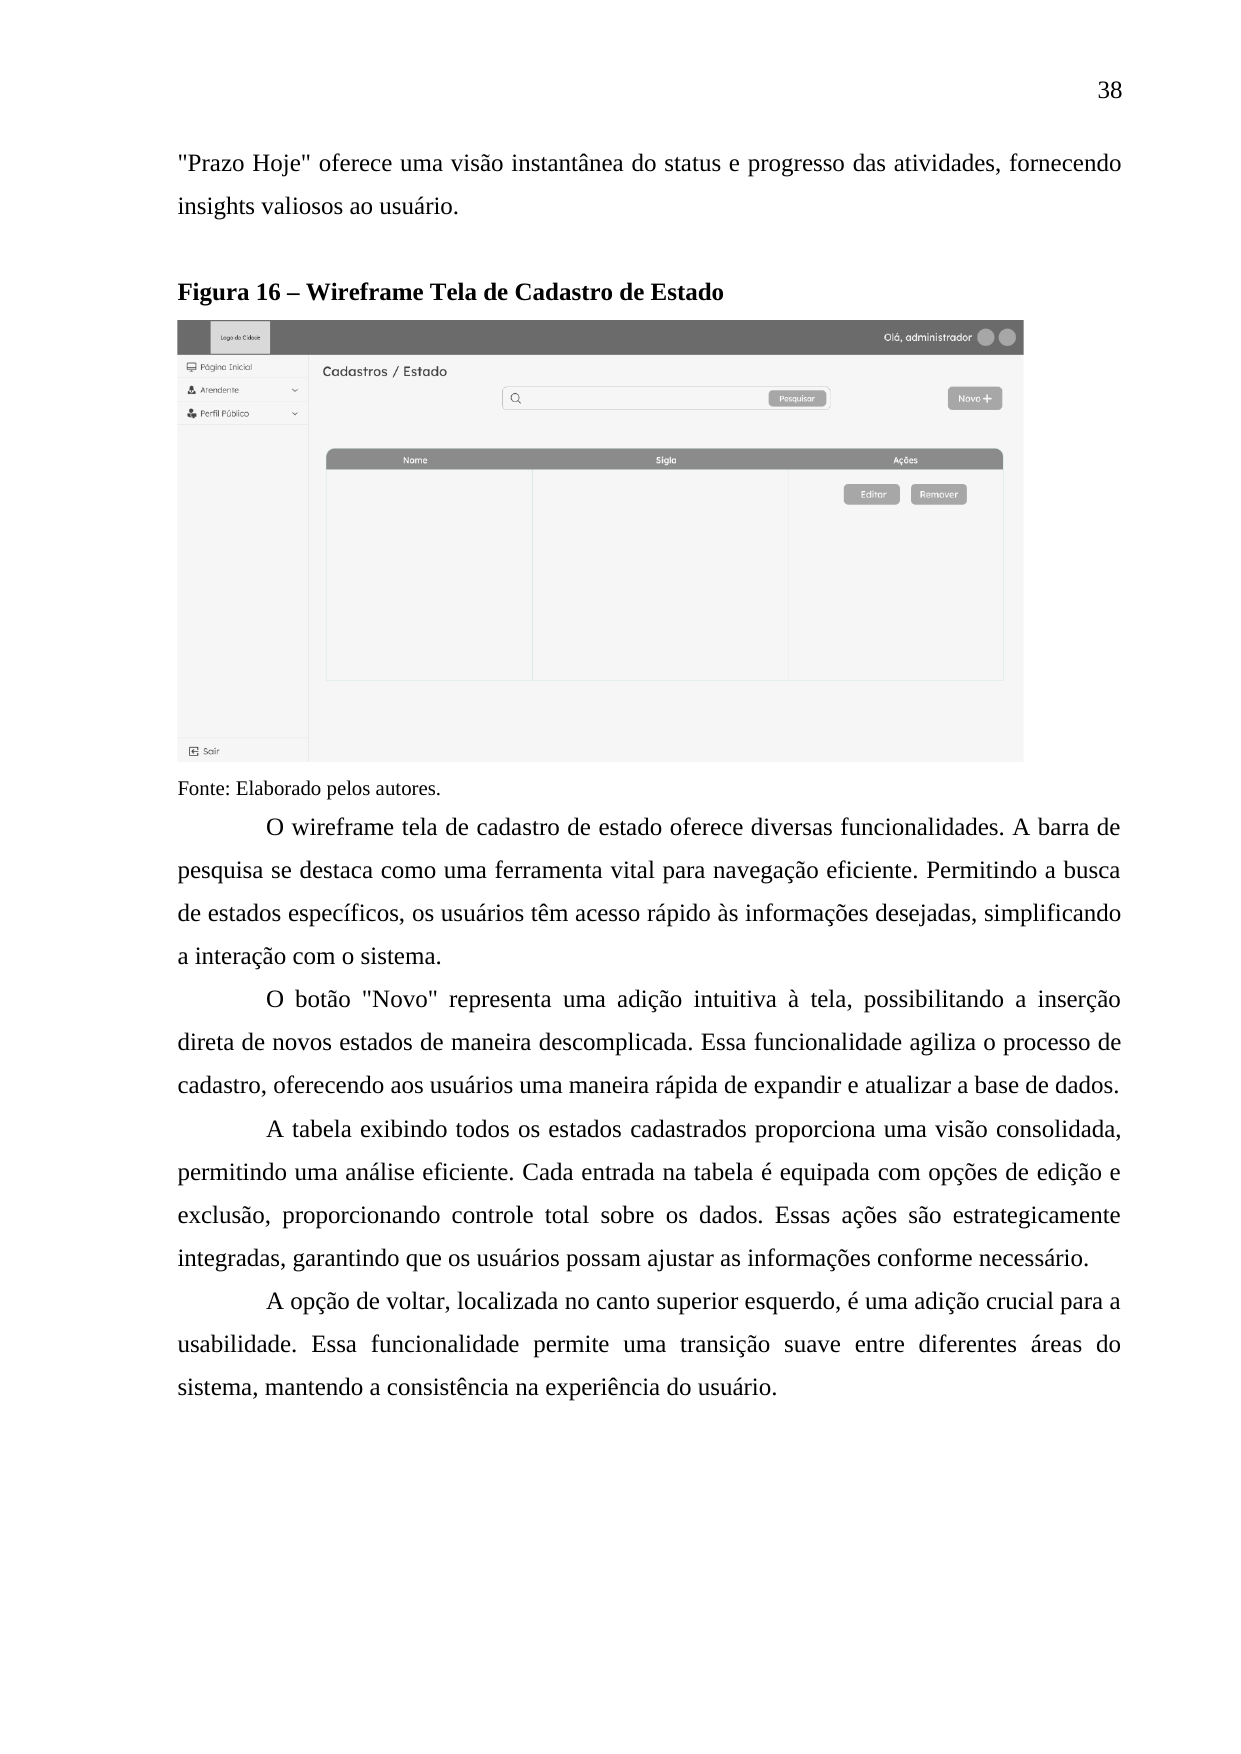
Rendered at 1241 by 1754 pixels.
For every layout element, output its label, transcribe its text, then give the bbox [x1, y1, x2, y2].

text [177, 148, 1122, 219]
text Fonte: Elaborado pelos autores. [177, 776, 1122, 800]
picture [177, 320, 1024, 762]
text A opção de voltar, localizada no canto superior esquerdo, é uma adição crucial para a usabilidade. Essa funcionalidade permite uma transição suave entre diferentes áreas do sistema, mantendo a consistência na experiência do usuário. [177, 1286, 1122, 1401]
text Figura 16 – Wireframe Tela de Cadastro de Estado [177, 277, 1122, 306]
text O botão "Novo" representa uma adição intuitiva à tela, possibilitando a inserção direta de novos estados de maneira descomplicada. Essa funcionalidade agiliza o processo de cadastro, oferecendo aos usuários uma maneira rápida de expandir e atualizar a base de dados. [177, 984, 1122, 1099]
text A tabela exibindo todos os estados cadastrados proporciona uma visão consolidada, permitindo uma análise eficiente. Cada entrada na tabela é equipada com opções de edição e exclusão, proporcionando controle total sobre os dados. Essas ações são estrategicamente integradas, garantindo que os usuários possam ajustar as informações conforme necessário. [177, 1114, 1122, 1272]
text O wireframe tela de cadastro de estado oferece diversas funcionalidades. A barra de pesquisa se destaca como uma ferramenta vital para navegação eficiente. Permitindo a busca de estados específicos, os usuários têm acesso rápido às informações desejadas, simplificando a interação com o sistema. [177, 812, 1122, 970]
